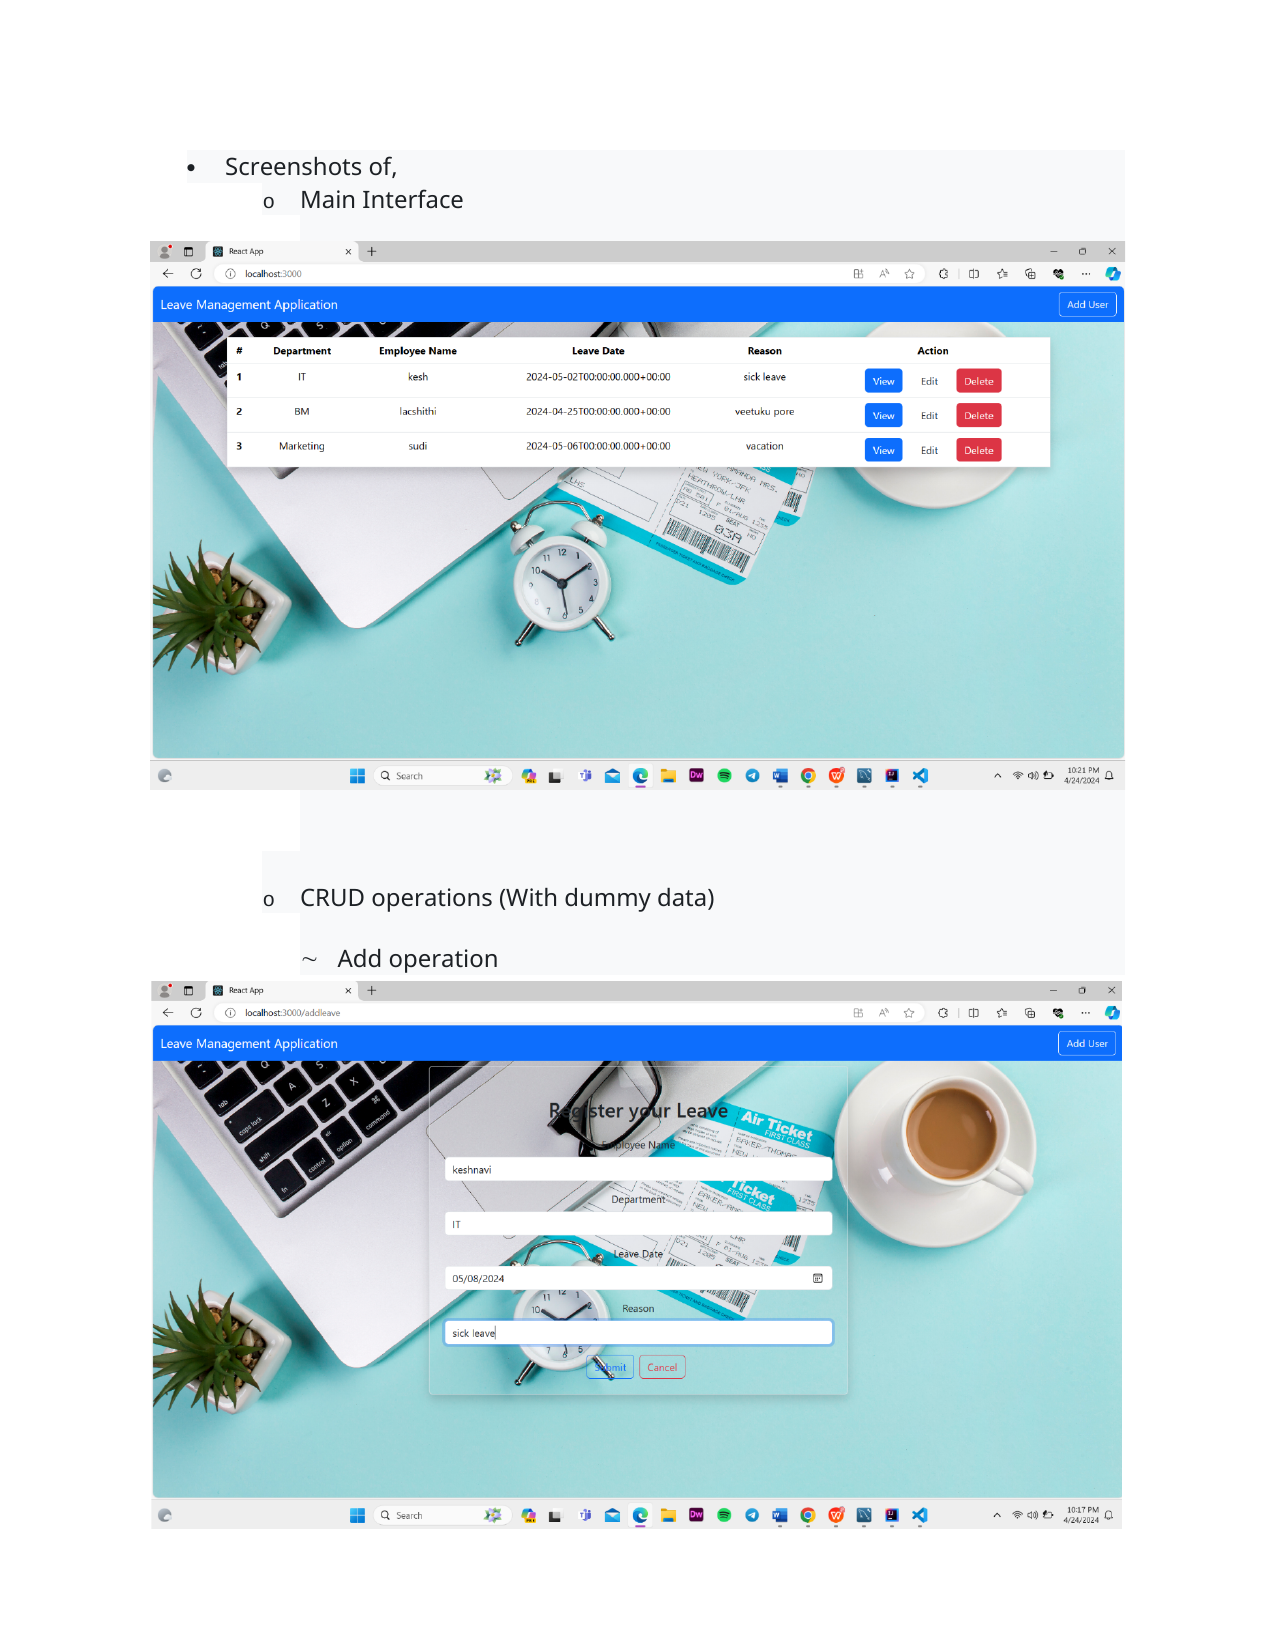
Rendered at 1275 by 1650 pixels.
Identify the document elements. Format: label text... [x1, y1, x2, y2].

list CRUD operations (With dummy data) [262, 881, 1125, 913]
list Main Interface [262, 183, 1125, 215]
picture [150, 241, 1125, 790]
list Screenshots of, [187, 150, 1125, 183]
list Add operation [300, 942, 1125, 975]
picture [150, 981, 1122, 1528]
